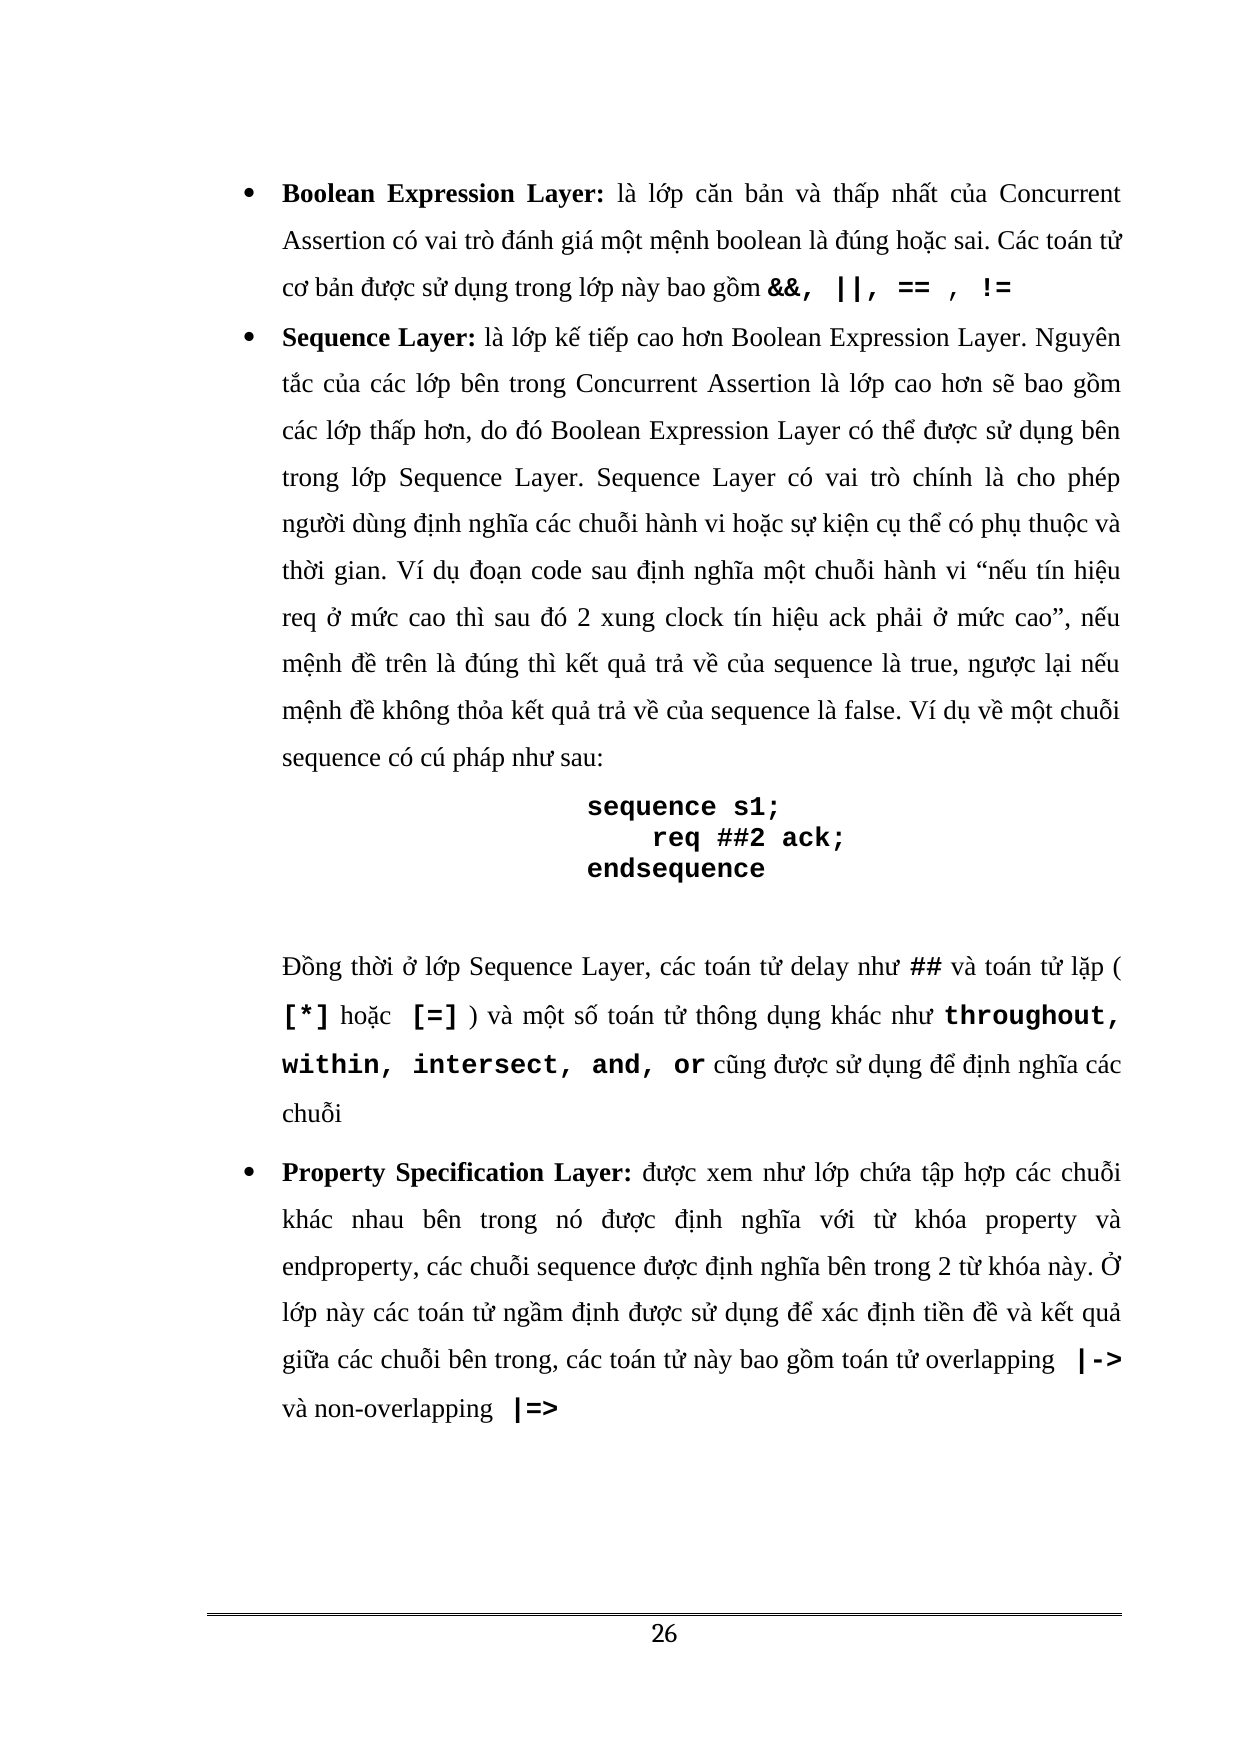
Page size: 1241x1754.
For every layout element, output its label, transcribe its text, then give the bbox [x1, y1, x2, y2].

list Sequence Layer: là lớp kế tiếp cao hơn Boolean Expression Layer. Nguyên tắc của các lớp bên trong Concurrent Assertion là lớp cao hơn sẽ bao gồm các lớp thấp hơn, do đó Boolean Expression Layer có thể được sử dụng bên trong lớp Sequence Layer. Sequence Layer có vai trò chính là cho phép người dùng định nghĩa các chuỗi hành vi hoặc sự kiện cụ thể có phụ thuộc và thời gian. Ví dụ đoạn code sau định nghĩa một chuỗi hành vi “nếu tín hiệu req ở mức cao thì sau đó 2 xung clock tín hiệu ack phải ở mức cao”, nếu mệnh đề trên là đúng thì kết quả trả về của sequence là true, ngược lại nếu mệnh đề không thỏa kết quả trả về của sequence là false. Ví dụ về một chuỗi sequence có cú pháp như sau: [244, 321, 1122, 772]
list Property Specification Layer: được xem như lớp chứa tập hợp các chuỗi khác nhau bên trong nó được định nghĩa với từ khóa property và endproperty, các chuỗi sequence được định nghĩa bên trong 2 từ khóa này. Ở lớp này các toán tử ngầm định được sử dụng để xác định tiền đề và kết quả giữa các chuỗi bên trong, các toán tử này bao gồm toán tử overlapping |-> và non-overlapping |=> [244, 1156, 1122, 1426]
text Đồng thời ở lớp Sequence Layer, các toán tử delay như ## và toán tử lặp ( [*] hoặc [=] ) và một số toán tử thông dụng khác như throughout, within, intersect, and, or cũng được sử dụng để định nghĩa các chuỗi [282, 950, 1122, 1128]
list Boolean Expression Layer: là lớp căn bản và thấp nhất của Concurrent Assertion có vai trò đánh giá một mệnh boolean là đúng hoặc sai. Các toán tử cơ bản được sử dụng trong lớp này bao gồm &&, ||, == , != [244, 177, 1122, 304]
table_header sequence s1; req ##2 ack; endsequence [581, 788, 890, 891]
